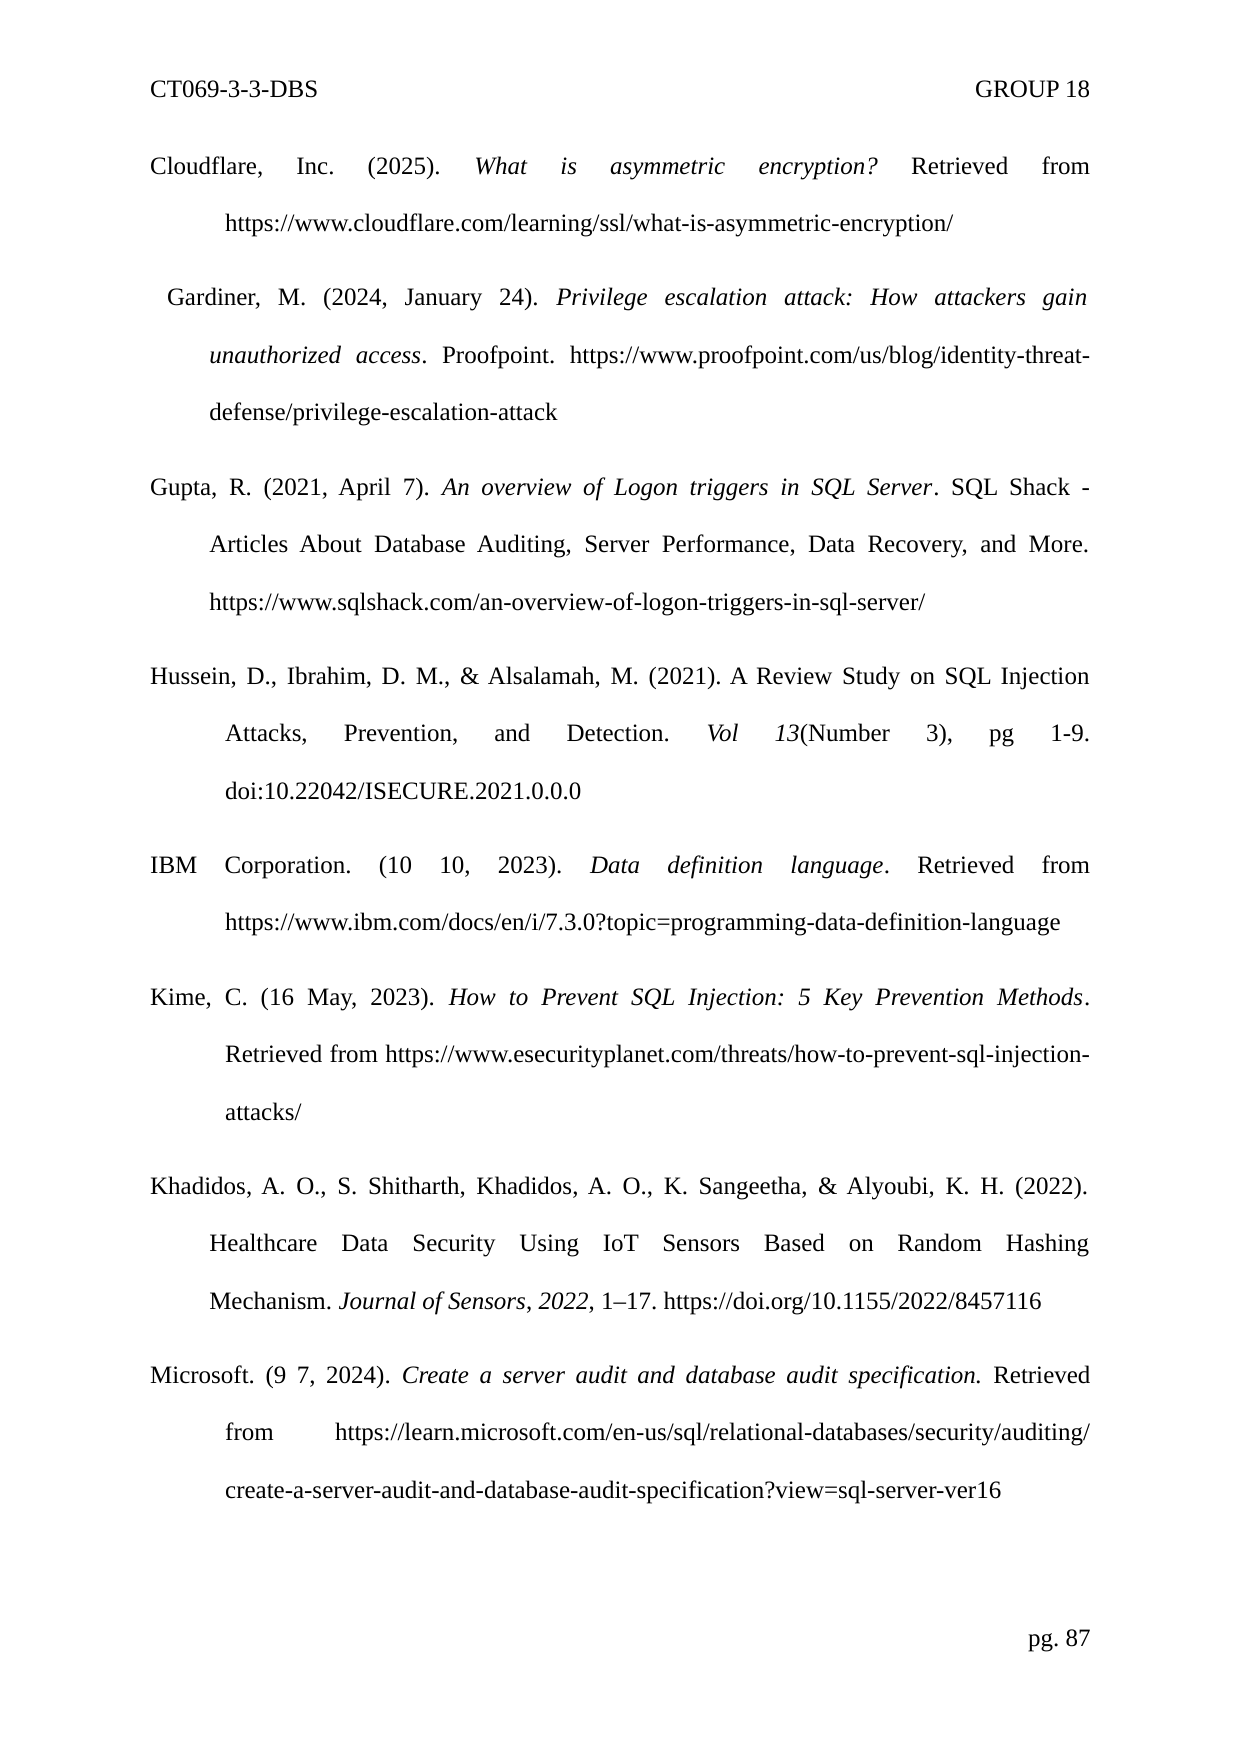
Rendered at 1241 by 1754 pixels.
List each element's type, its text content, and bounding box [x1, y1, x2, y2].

text IBM Corporation. (10 10, 2023). Data definition language. Retrieved from https://www.ibm.com/docs/en/i/7.3.0?topic=programming-data-definition-language [150, 850, 1090, 936]
text Khadidos, A. O., S. Shitharth, Khadidos, A. O., K. Sangeetha, & Alyoubi, K. H. (2022). Healthcare Data Security Using IoT Sensors Based on Random Hashing Mechanism. Journal of Sensors, 2022, 1–17. https://doi.org/10.1155/2022/8457116 [150, 1171, 1090, 1314]
text ‌ Gardiner, M. (2024, January 24). Privilege escalation attack: How attackers gain unauthorized access. Proofpoint. https://www.proofpoint.com/us/blog/identity-threat-defense/privilege-escalation-attack [150, 282, 1090, 426]
text Hussein, D., Ibrahim, D. M., & Alsalamah, M. (2021). A Review Study on SQL Injection Attacks, Prevention, and Detection. Vol 13(Number 3), pg 1-9. doi:10.22042/ISECURE.2021.0.0.0 [150, 661, 1090, 804]
text Kime, C. (16 May, 2023). How to Prevent SQL Injection: 5 Key Prevention Methods. Retrieved from https://www.esecurityplanet.com/threats/how-to-prevent-sql-injection-attacks/ [150, 982, 1090, 1125]
text Microsoft. (9 7, 2024). Create a server audit and database audit specification. Retrieved from https://learn.microsoft.com/en-us/sql/relational-databases/security/auditing/create-a-server-audit-and-database-audit-specification?view=sql-server-ver16 [150, 1360, 1090, 1504]
text Cloudflare, Inc. (2025). What is asymmetric encryption? Retrieved from https://www.cloudflare.com/learning/ssl/what-is-asymmetric-encryption/ [150, 151, 1090, 237]
text Gupta, R. (2021, April 7). An overview of Logon triggers in SQL Server. SQL Shack - Articles About Database Auditing, Server Performance, Data Recovery, and More. https://www.sqlshack.com/an-overview-of-logon-triggers-in-sql-server/ [150, 472, 1090, 615]
